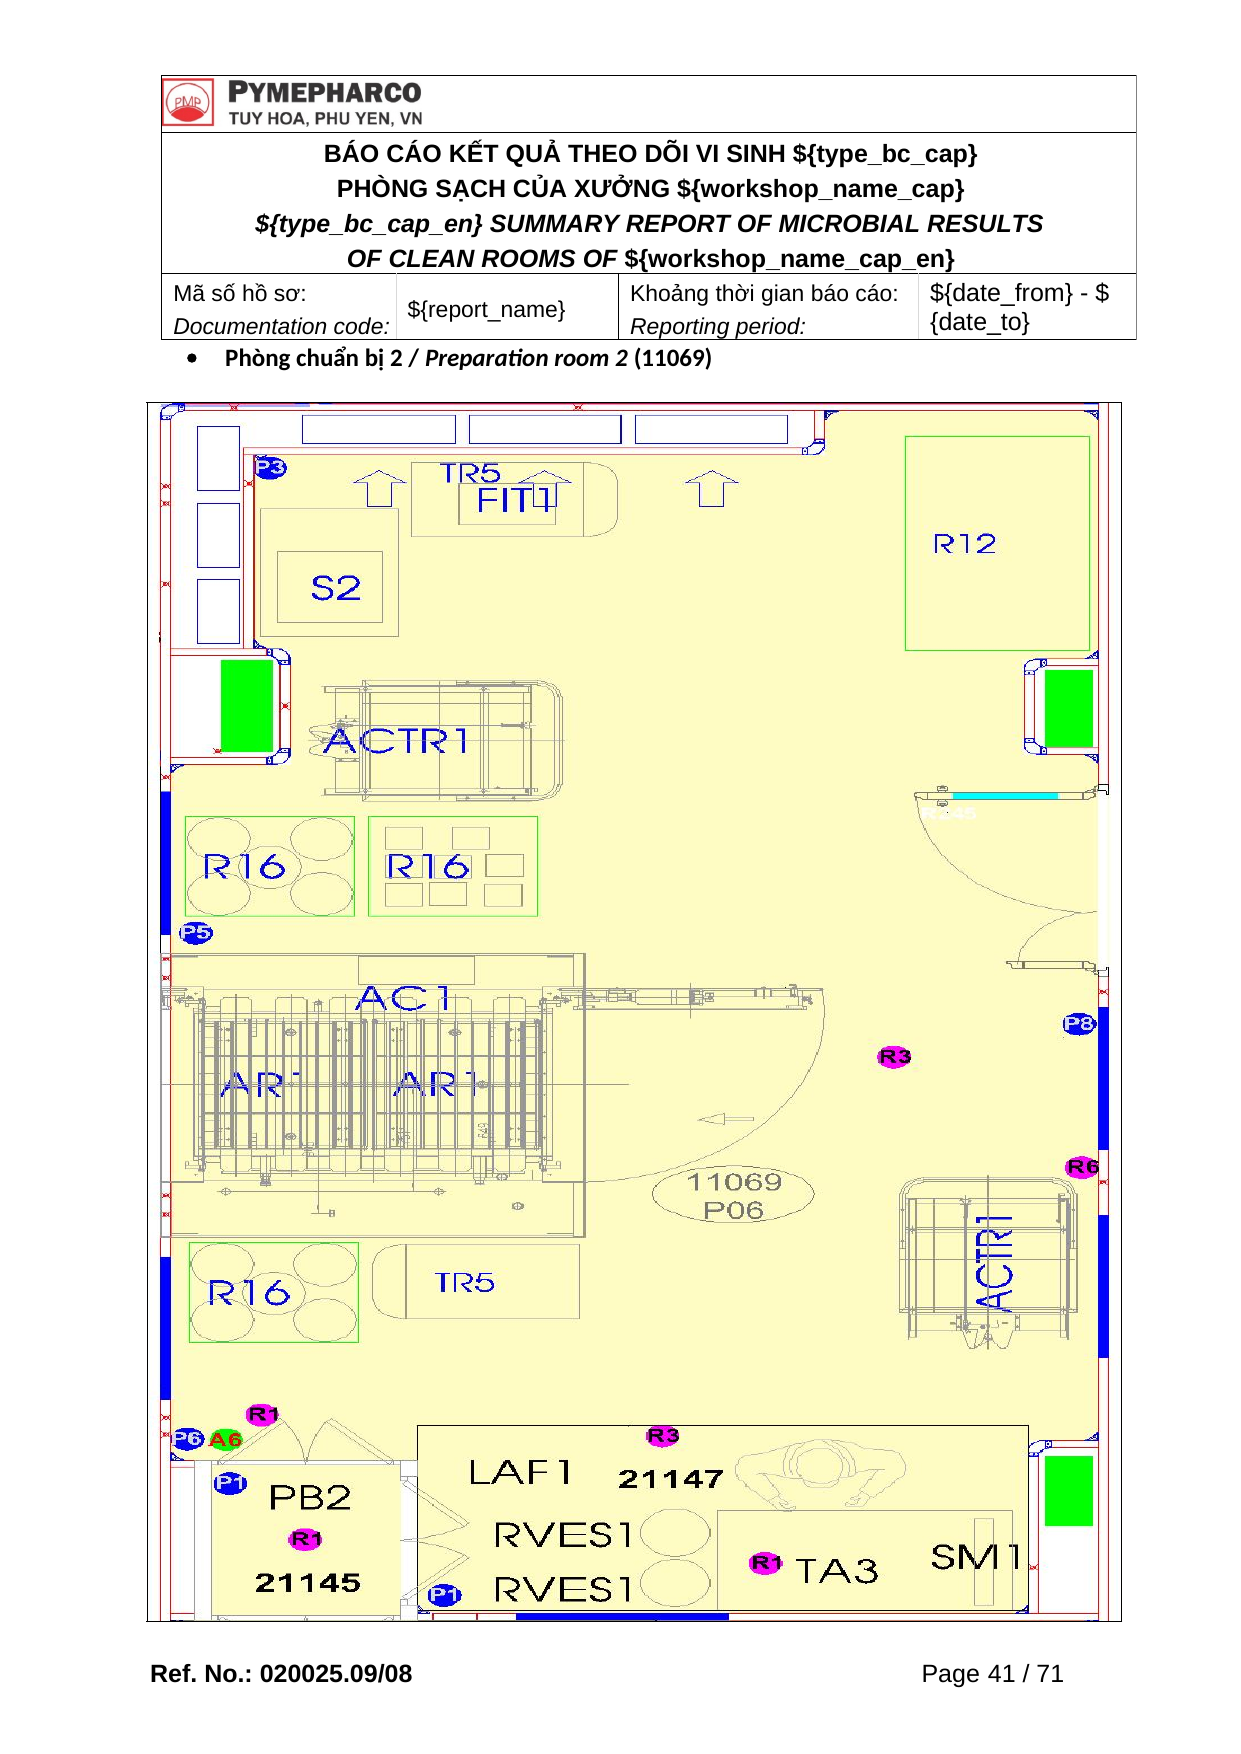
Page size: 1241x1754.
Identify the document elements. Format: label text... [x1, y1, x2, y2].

picture [148, 403, 1121, 1621]
picture [162, 78, 422, 127]
list Phòng chuẩn bị 2 / Preparation room 2 (11069) [187, 342, 1131, 373]
